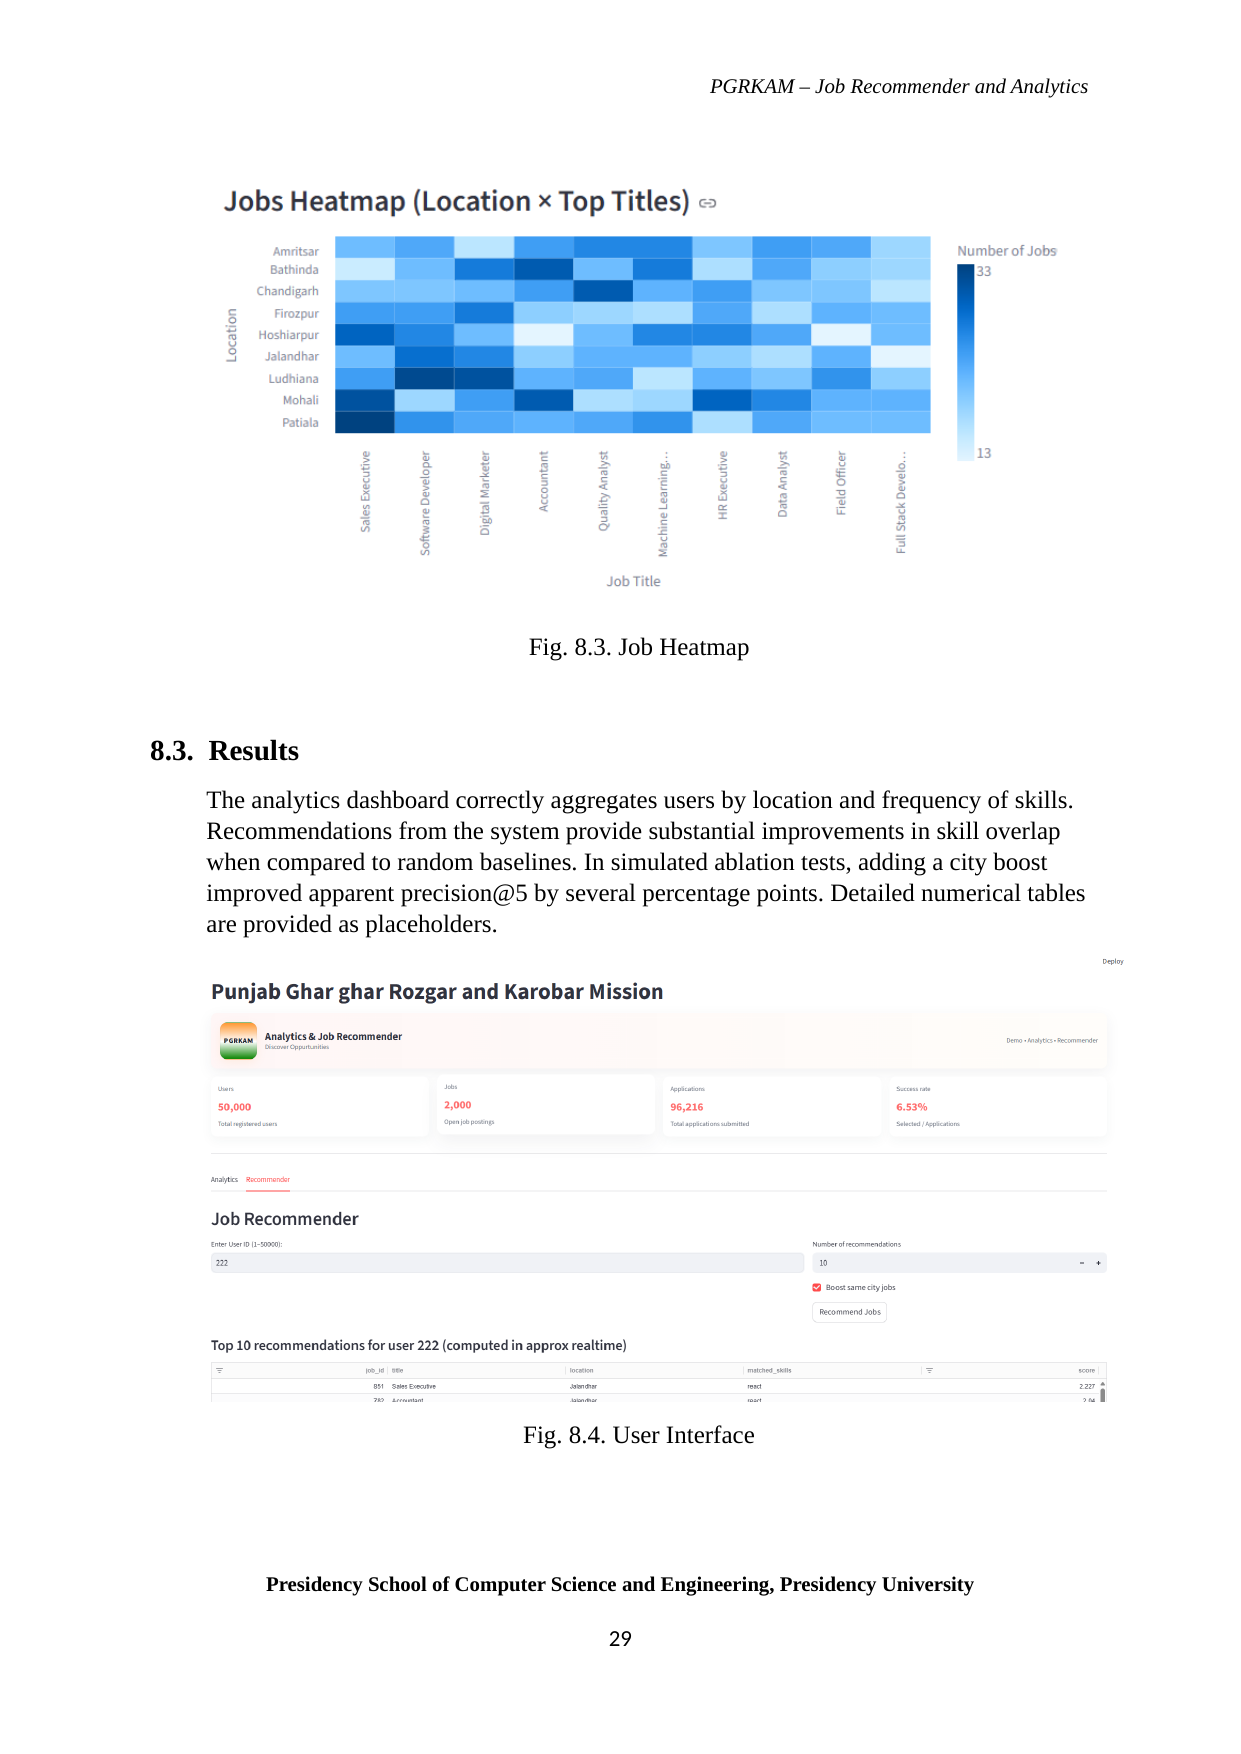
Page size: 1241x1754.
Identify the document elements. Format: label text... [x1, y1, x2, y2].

text The analytics dashboard correctly aggregates users by location and frequency of skills. Recommendations from the system provide substantial improvements in skill overlap when compared to random baselines. In simulated ablation tests, adding a city boost improved apparent precision@5 by several percentage points. Detailed numerical tables are provided as placeholders. [206, 785, 1090, 938]
picture [187, 957, 1128, 1402]
text Fig. 8.3. Job Heatmap [150, 632, 1090, 661]
picture [187, 153, 1128, 614]
text Fig. 8.4. User Interface [150, 1420, 1090, 1449]
text 8.3. Results [150, 733, 1090, 766]
